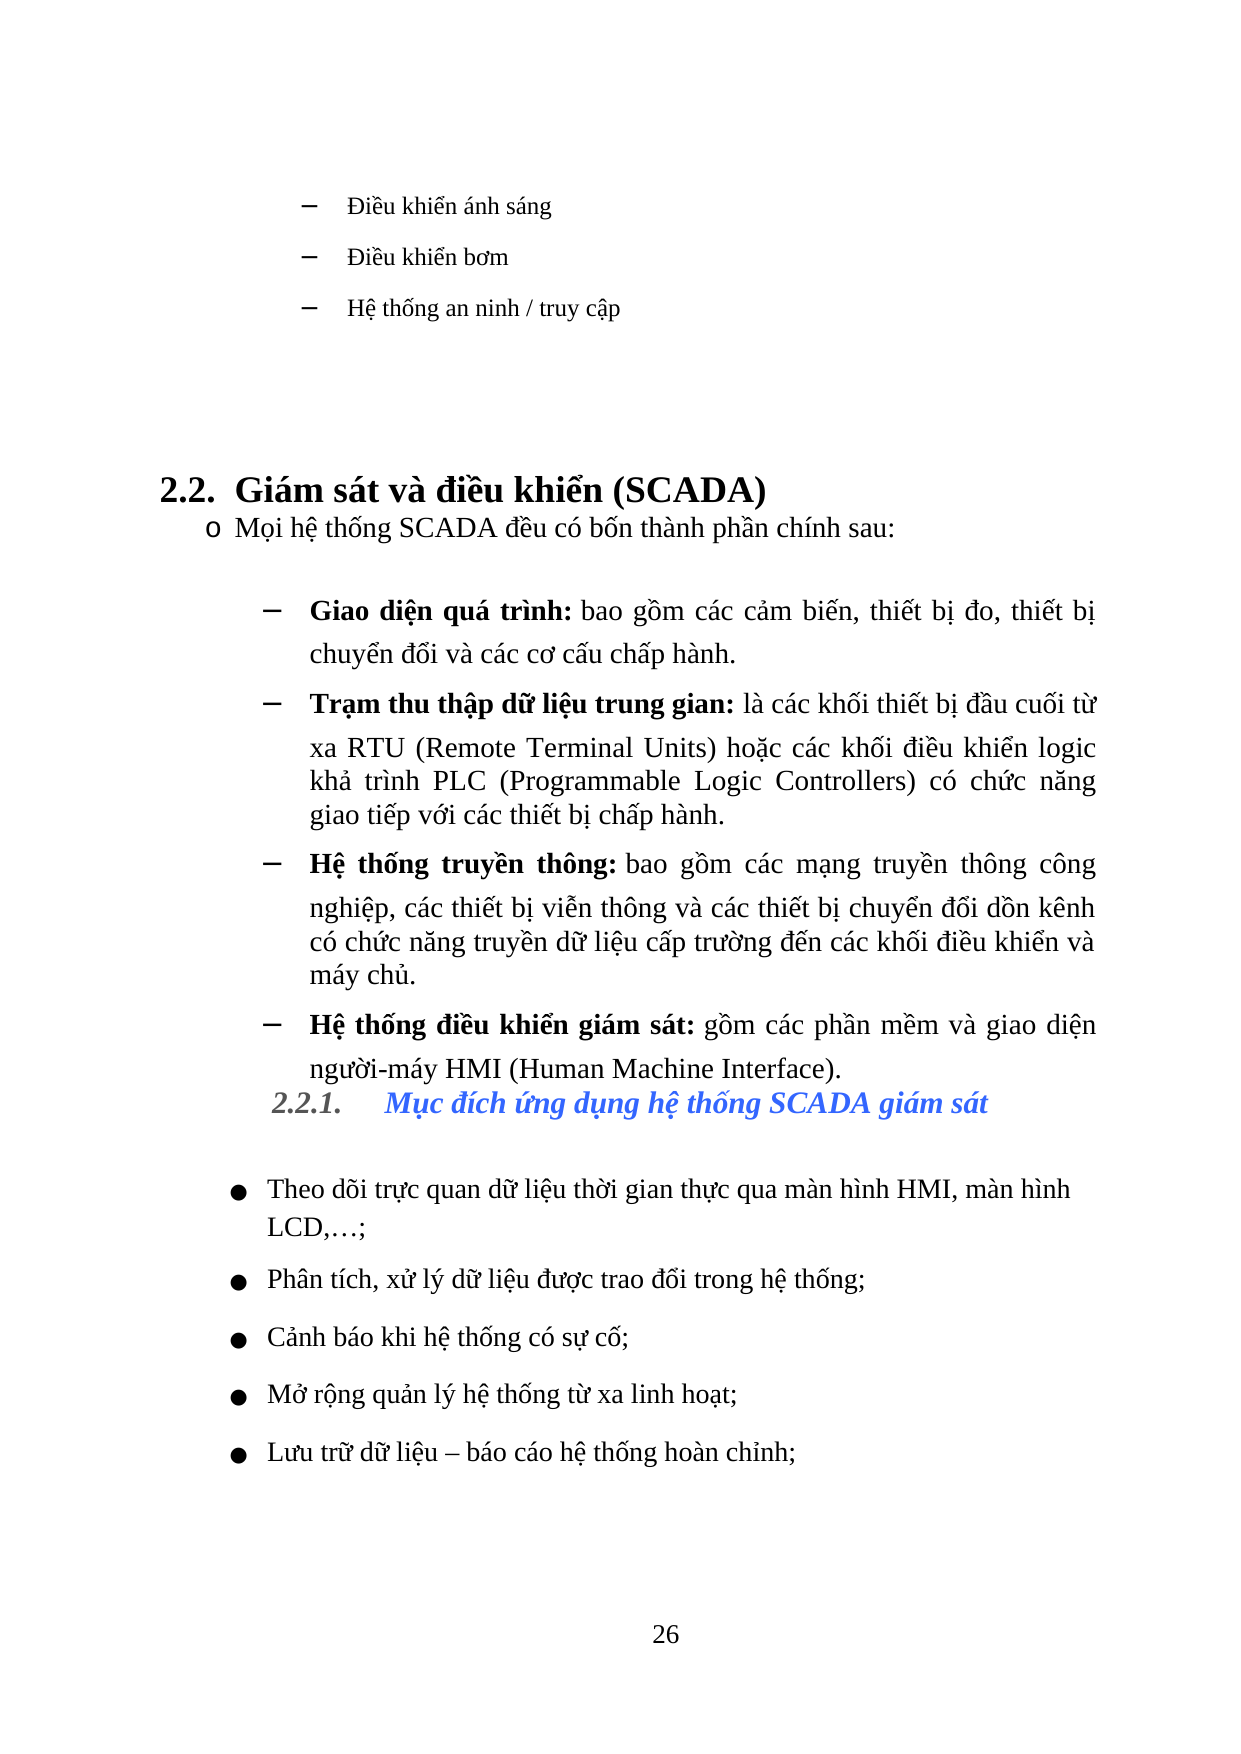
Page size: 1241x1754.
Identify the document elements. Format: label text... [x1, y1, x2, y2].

list Điều khiển bơm [309, 228, 1097, 280]
list Hệ thống điều khiển giám sát: gồm các phần mềm và giao diện người-máy HMI (Human Machine Interface). [272, 991, 1097, 1084]
list Hệ thống truyền thông: bao gồm các mạng truyền thông công nghiệp, các thiết bị viễn thông và các thiết bị chuyển đổi dồn kênh có chức năng truyền dữ liệu cấp trường đến các khối điều khiển và máy chủ. [272, 831, 1097, 991]
list Lưu trữ dữ liệu – báo cáo hệ thống hoàn chỉnh; [229, 1431, 1097, 1473]
subtitle Mọi hệ thống SCADA đều có bốn thành phần chính sau: [204, 510, 1097, 546]
list Trạm thu thập dữ liệu trung gian: là các khối thiết bị đầu cuối từ xa RTU (Remote Terminal Units) hoặc các khối điều khiển logic khả trình PLC (Programmable Logic Controllers) có chức năng giao tiếp với các thiết bị chấp hành. [272, 670, 1097, 831]
subtitle Giám sát và điều khiển (SCADA) [159, 467, 1097, 510]
list Cảnh báo khi hệ thống có sự cố; [229, 1315, 1097, 1358]
list Hệ thống an ninh / truy cập [309, 280, 1097, 331]
list Giao diện quá trình: bao gồm các cảm biến, thiết bị đo, thiết bị chuyển đổi và các cơ cấu chấp hành. [272, 577, 1097, 670]
list Mở rộng quản lý hệ thống từ xa linh hoạt; [229, 1373, 1097, 1416]
list Điều khiển ánh sáng [309, 177, 1097, 228]
subtitle Mục đích ứng dụng hệ thống SCADA giám sát [272, 1084, 1097, 1120]
list Theo dõi trực quan dữ liệu thời gian thực qua màn hình HMI, màn hình LCD,…; [229, 1167, 1097, 1242]
list Phân tích, xử lý dữ liệu được trao đổi trong hệ thống; [229, 1257, 1097, 1300]
